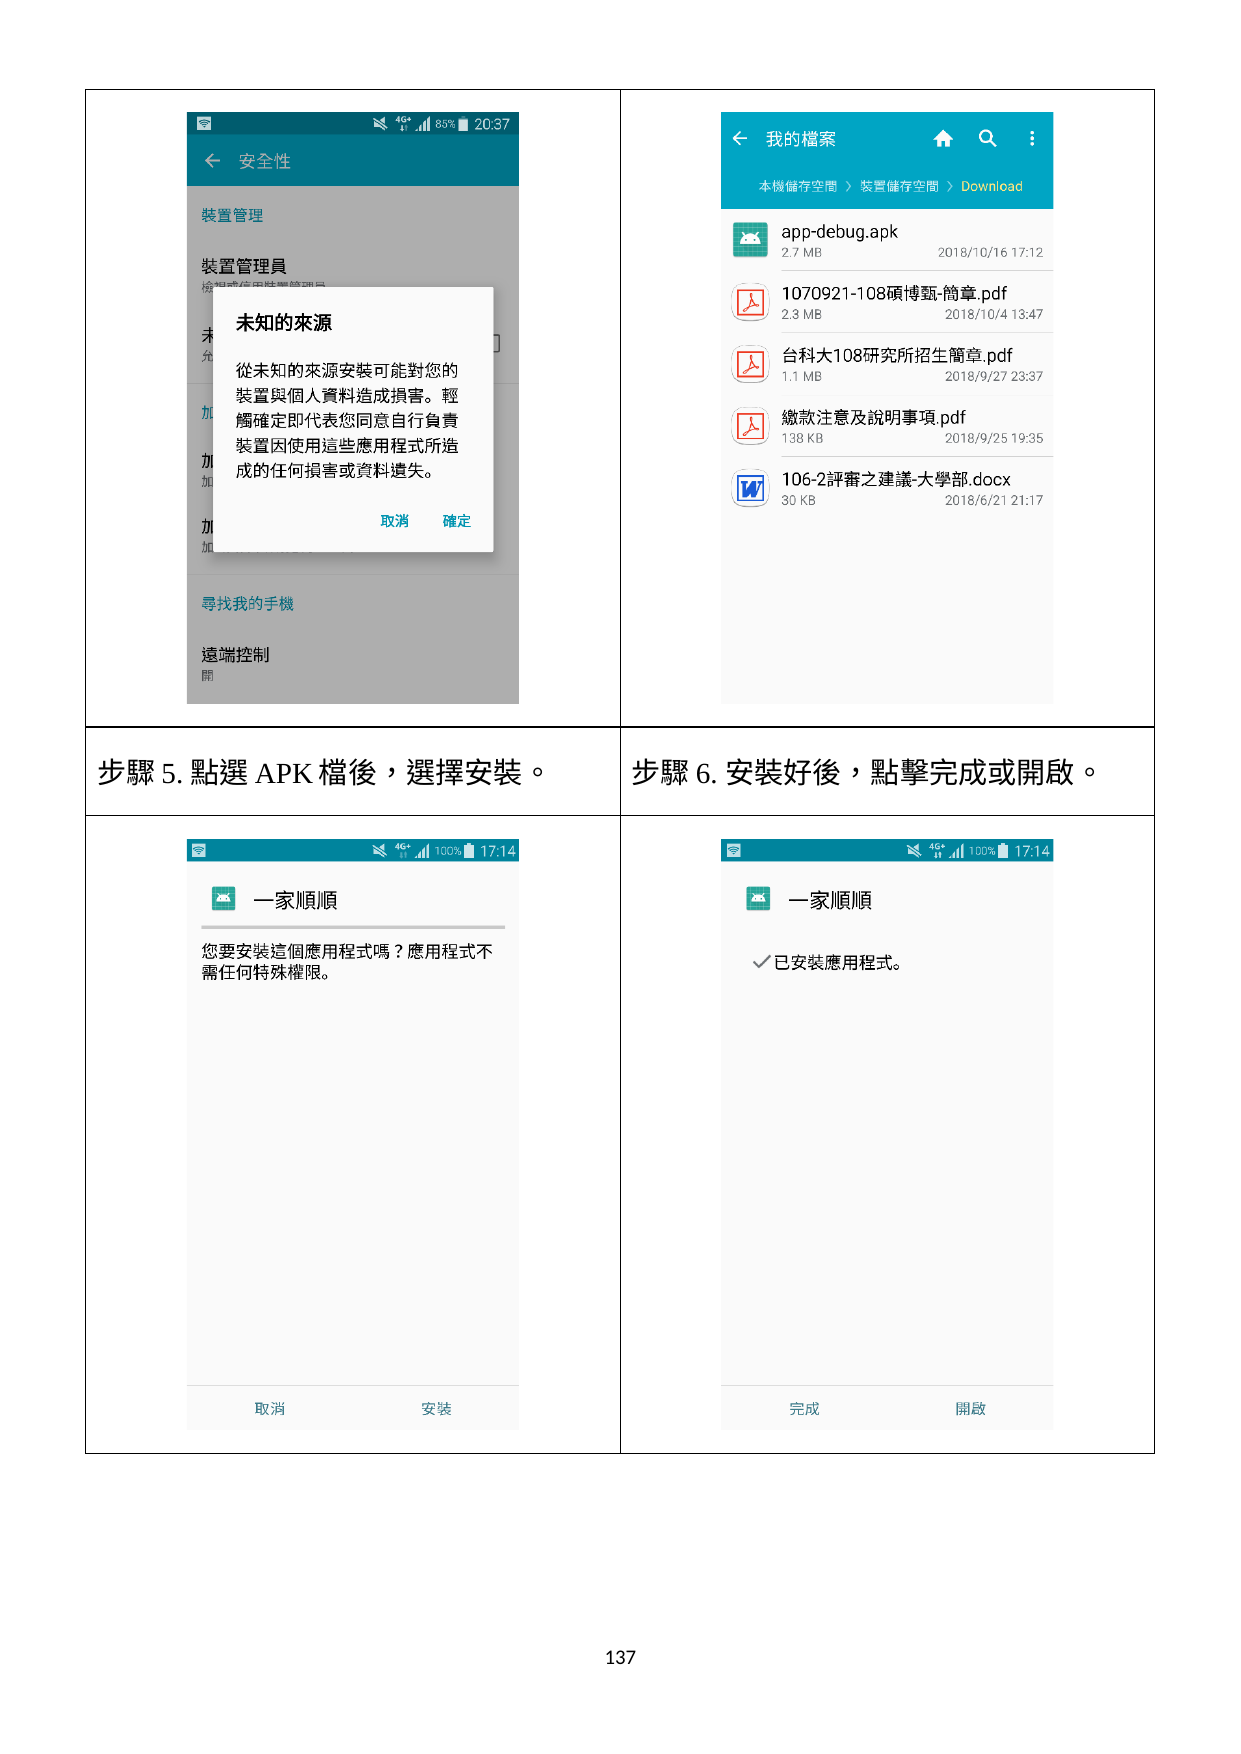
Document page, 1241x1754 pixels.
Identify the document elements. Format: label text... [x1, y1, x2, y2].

picture [721, 112, 1054, 704]
table_cell 步驟6. 安裝好後，點擊完成或開啟。 [621, 728, 1154, 815]
picture [186, 112, 519, 704]
table_cell [621, 816, 1154, 1453]
table_cell [621, 90, 1154, 726]
table_cell [86, 816, 620, 1453]
picture [721, 839, 1054, 1430]
table_cell [86, 90, 620, 726]
picture [186, 839, 519, 1430]
table_cell 步驟5. 點選APK檔後，選擇安裝。 [86, 728, 620, 815]
